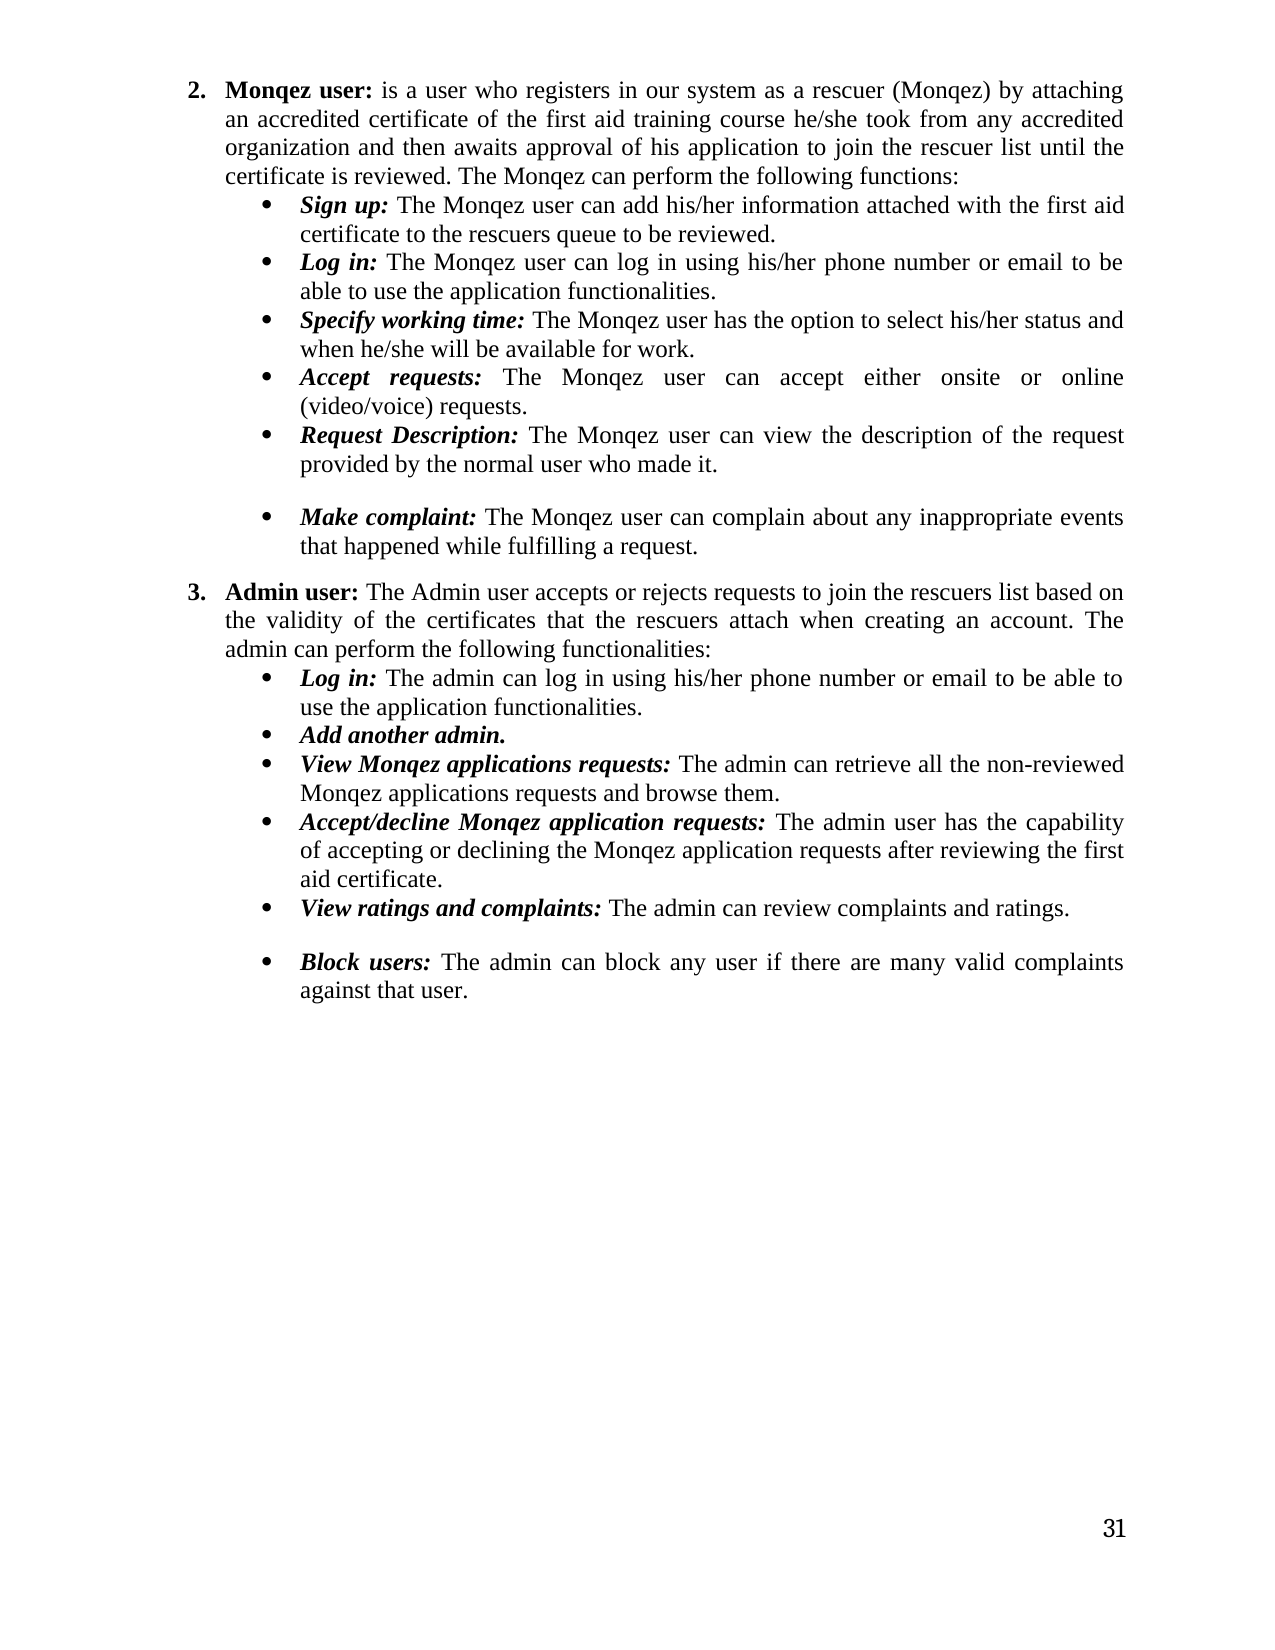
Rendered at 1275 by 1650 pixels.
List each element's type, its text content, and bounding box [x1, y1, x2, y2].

list Monqez user: is a user who registers in our system as a rescuer (Monqez) by attaching an accredited certificate of the first aid training course he/she took from any accredited organization and then awaits approval of his application to join the rescuer list until the certificate is reviewed. The Monqez can perform the following functions: [187, 75, 1125, 190]
list Accept requests: The Monqez user can accept either onsite or online (video/voice) requests. [262, 362, 1125, 420]
list Log in: The Monqez user can log in using his/her phone number or email to be able to use the application functionalities. [262, 247, 1125, 305]
list Block users: The admin can block any user if there are many valid complaints against that user. [262, 947, 1125, 1004]
list Accept/decline Monqez application requests: The admin user has the capability of accepting or declining the Monqez application requests after reviewing the first aid certificate. [262, 807, 1125, 893]
list View ratings and complaints: The admin can review complaints and ratings. [262, 893, 1125, 922]
list Add another admin. [262, 720, 1125, 749]
list Make complaint: The Monqez user can complain about any inappropriate events that happened while fulfilling a request. [262, 502, 1125, 560]
list Sign up: The Monqez user can add his/her information attached with the first aid certificate to the rescuers queue to be reviewed. [262, 190, 1125, 247]
list Request Description: The Monqez user can view the description of the request provided by the normal user who made it. [262, 420, 1125, 477]
list Specify working time: The Monqez user has the option to select his/her status and when he/she will be available for work. [262, 305, 1125, 362]
list Admin user: The Admin user accepts or rejects requests to join the rescuers list based on the validity of the certificates that the rescuers attach when creating an account. The admin can perform the following functionalities: [187, 577, 1125, 663]
list View Monqez applications requests: The admin can retrieve all the non-reviewed Monqez applications requests and browse them. [262, 749, 1125, 807]
list Log in: The admin can log in using his/her phone number or email to be able to use the application functionalities. [262, 663, 1125, 720]
